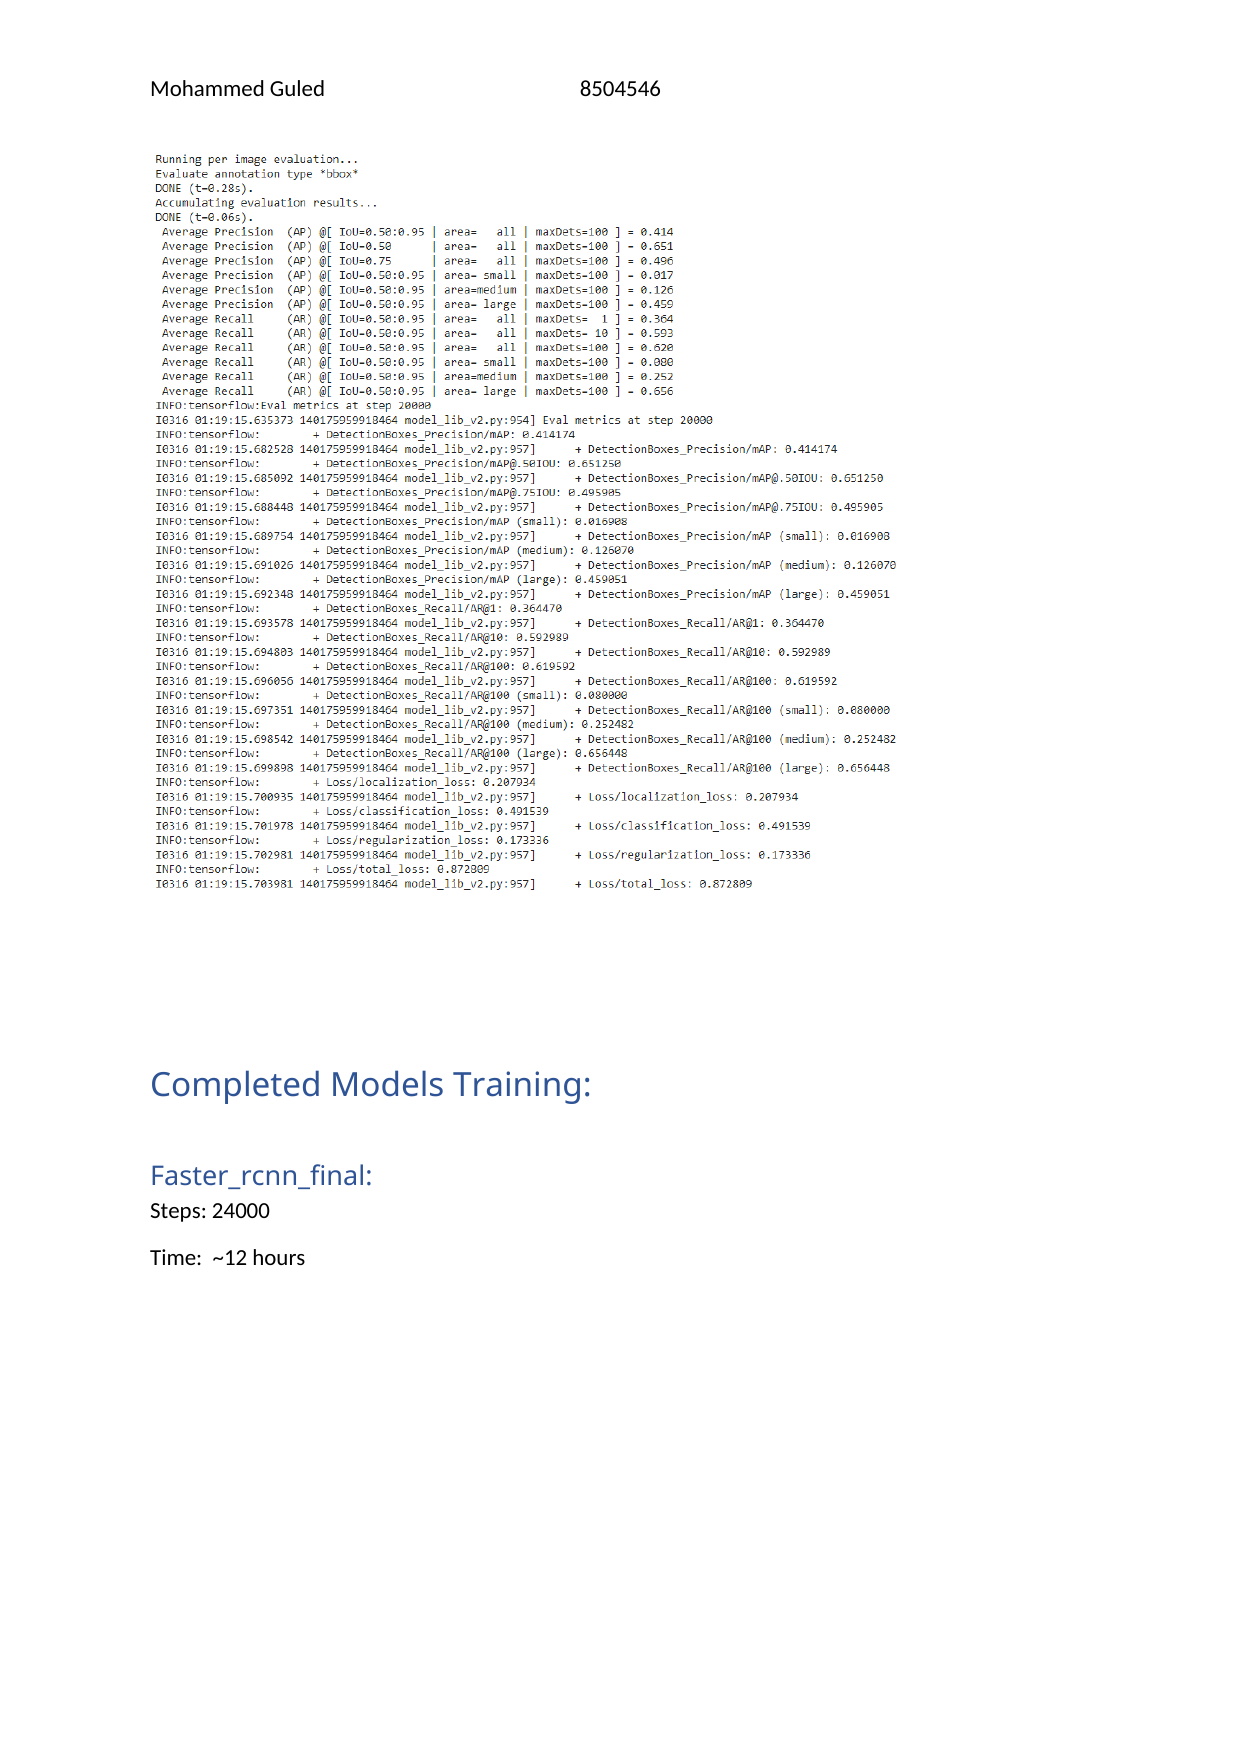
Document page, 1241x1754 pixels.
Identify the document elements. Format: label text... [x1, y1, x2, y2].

picture [150, 150, 1091, 893]
text Time: ~12 hours [150, 1243, 1090, 1271]
text Steps: 24000 [150, 1196, 1090, 1224]
subtitle Faster_rcnn_final: [150, 1156, 1090, 1193]
subtitle Completed Models Training: [150, 1061, 1090, 1106]
